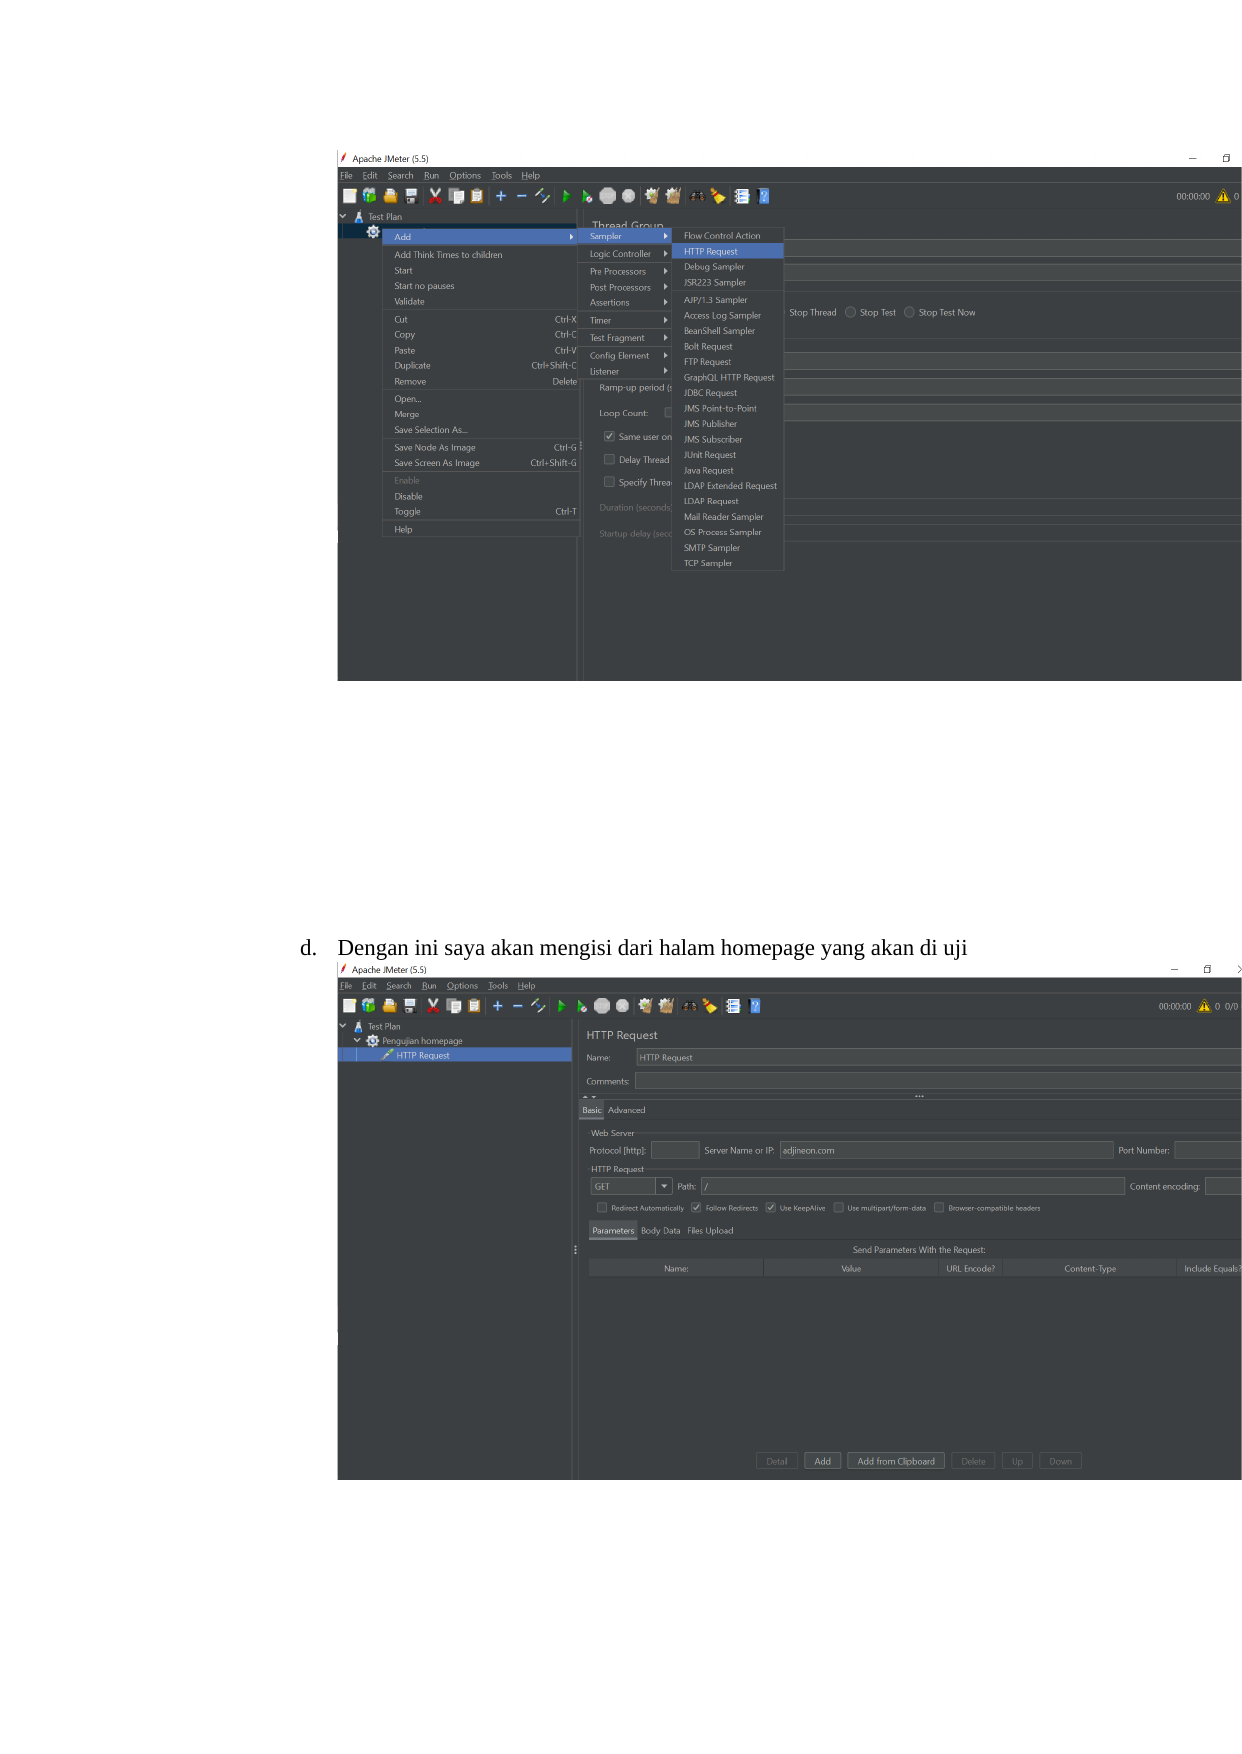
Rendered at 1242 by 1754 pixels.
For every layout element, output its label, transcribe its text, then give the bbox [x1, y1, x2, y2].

list Dengan ini saya akan mengisi dari halam homepage yang akan di uji [300, 934, 1084, 961]
picture [337, 150, 1242, 681]
picture [337, 962, 1242, 1480]
